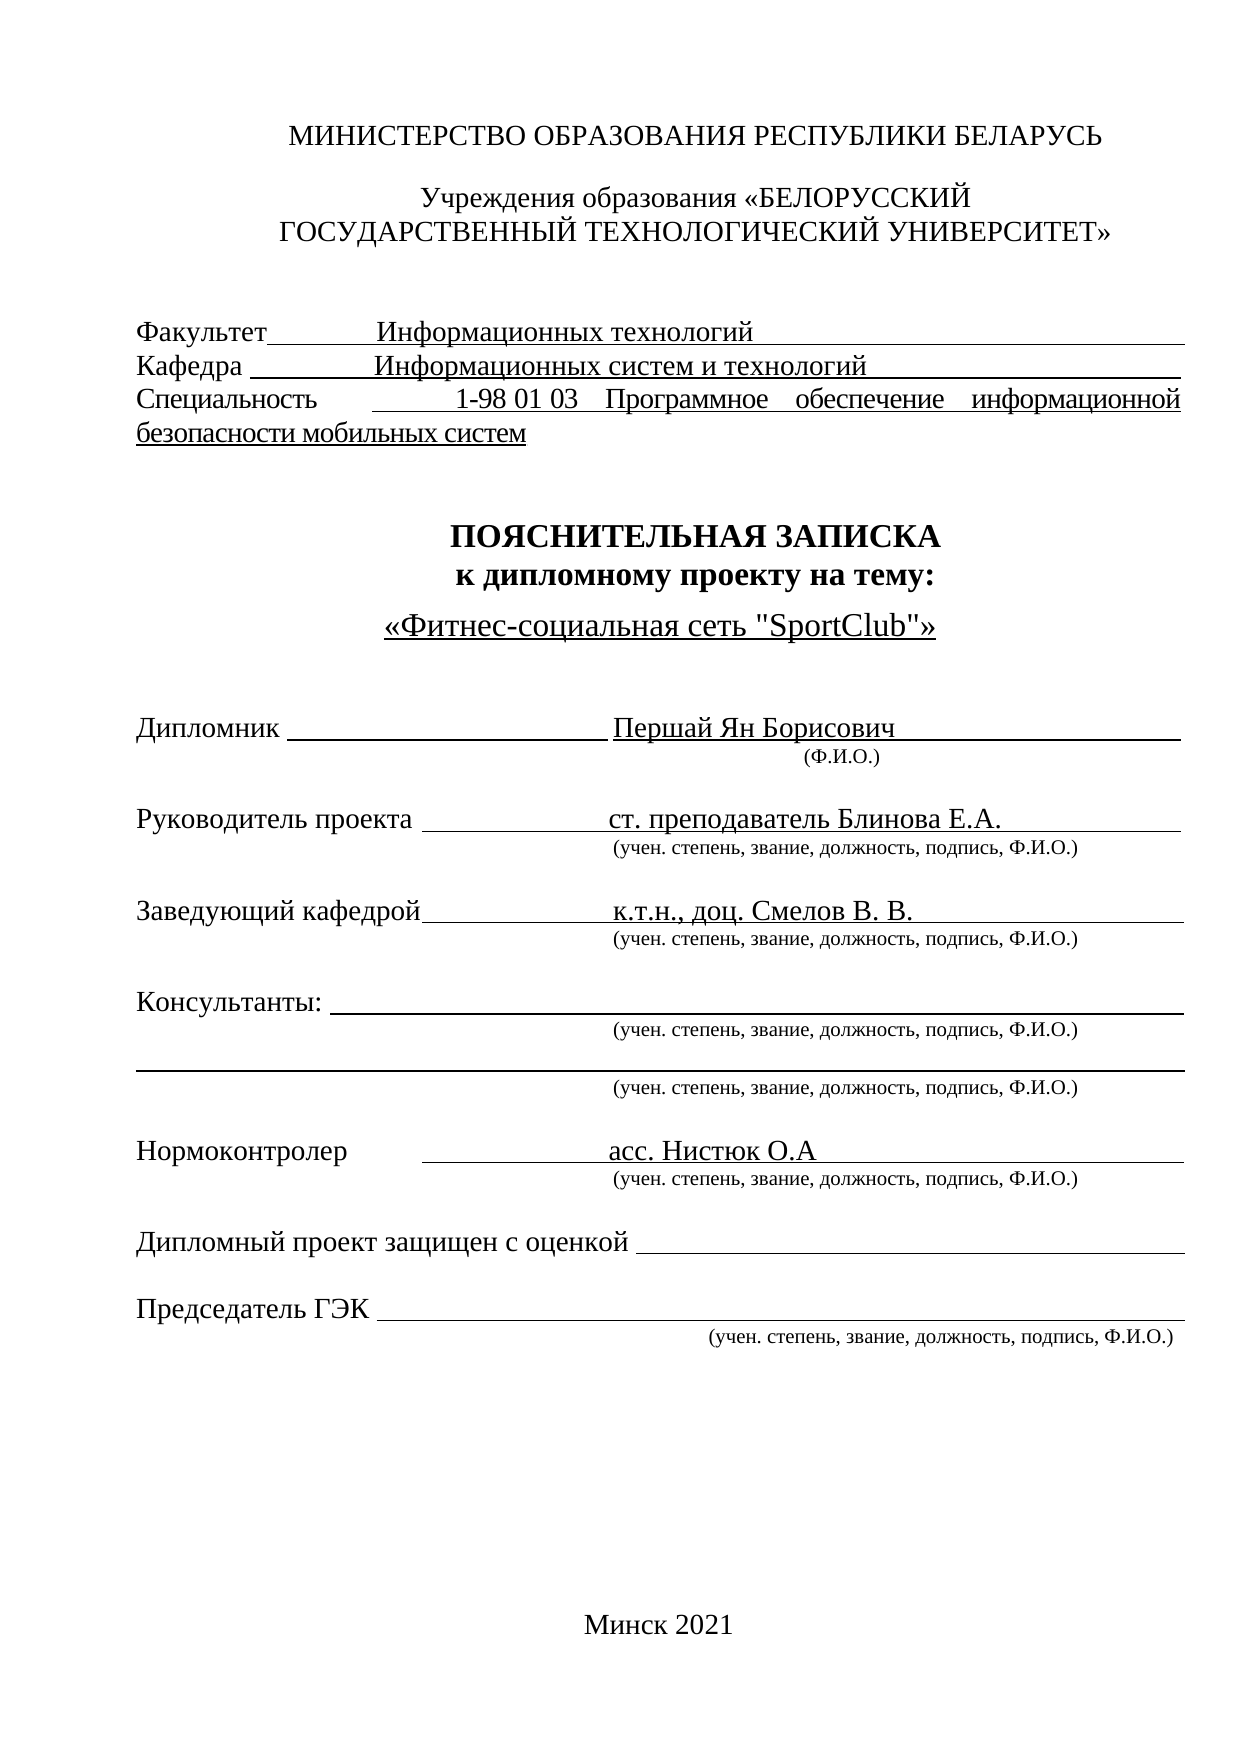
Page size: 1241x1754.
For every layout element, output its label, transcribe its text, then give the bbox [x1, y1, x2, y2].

text (учен. степень, звание, должность, подпись, Ф.И.О.) [136, 1075, 1240, 1099]
text Минск 2021 [136, 1607, 1181, 1641]
text Дипломник Першай Ян Борисович [136, 710, 1181, 744]
text ПОЯСНИТЕЛЬНАЯ ЗАПИСКА [136, 516, 1240, 554]
text (учен. степень, звание, должность, подпись, Ф.И.О.) [136, 1017, 1240, 1041]
text (учен. степень, звание, должность, подпись, Ф.И.О.) [136, 835, 1240, 859]
text «Фитнес-социальная сеть "SportClub"» [136, 605, 1184, 643]
text (учен. степень, звание, должность, подпись, Ф.И.О.) [136, 1324, 1240, 1348]
text Председатель ГЭК [136, 1291, 1240, 1324]
text Факультет Информационных технологий [136, 314, 1240, 348]
text Кафедра Информационных систем и технологий [136, 348, 1181, 382]
text (Ф.И.О.) [136, 744, 1240, 768]
text Дипломный проект защищен с оценкой [136, 1224, 1240, 1257]
text ГОСУДАРСТВЕННЫЙ ТЕХНОЛОГИЧЕСКИЙ УНИВЕРСИТЕТ» [136, 214, 1240, 247]
text Нормоконтролер асс. Нистюк О.А [136, 1133, 1240, 1166]
text МИНИСТЕРСТВО ОБРАЗОВАНИЯ РЕСПУБЛИКИ БЕЛАРУСЬ [136, 118, 1240, 152]
text Специальность 1-98 01 03 Программное обеспечение информационной безопасности мобильных систем [136, 382, 1181, 449]
text Консультанты: [136, 984, 1240, 1017]
text (учен. степень, звание, должность, подпись, Ф.И.О.) [136, 1166, 1240, 1190]
text (учен. степень, звание, должность, подпись, Ф.И.О.) [136, 926, 1240, 950]
text к дипломному проекту на тему: [136, 554, 1240, 592]
text Заведующий кафедрой к.т.н., доц. Смелов В. В. [136, 893, 1240, 926]
text Учреждения образования «БЕЛОРУССКИЙ [136, 180, 1240, 214]
text Руководитель проекта ст. преподаватель Блинова Е.А. [136, 802, 1181, 835]
